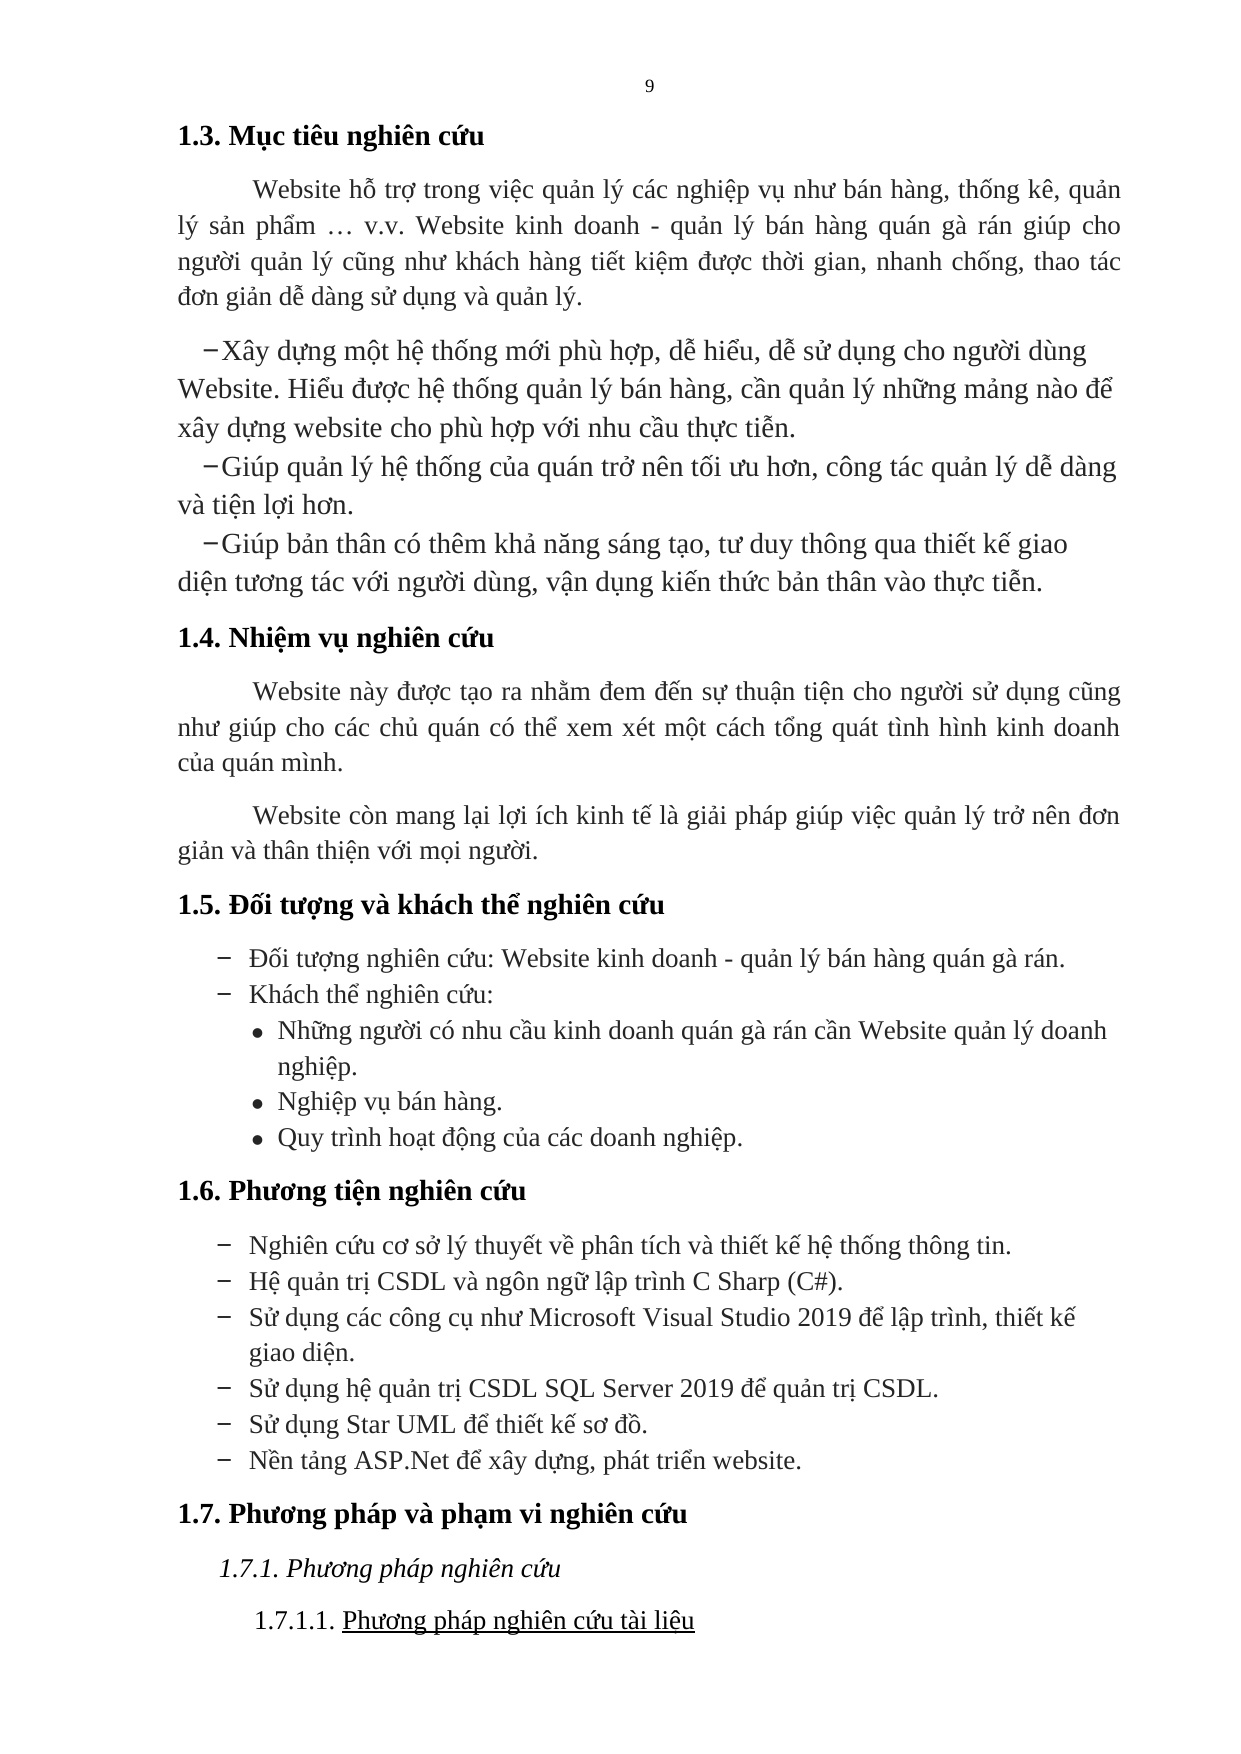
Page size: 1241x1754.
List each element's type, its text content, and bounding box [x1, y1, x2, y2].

list Sử dụng hệ quản trị CSDL SQL Server 2019 để quản trị CSDL. [216, 1372, 1122, 1403]
list Nền tảng ASP.Net để xây dựng, phát triển website. [216, 1444, 1122, 1475]
subtitle Nhiệm vụ nghiên cứu [177, 620, 1122, 653]
list Nghiệp vụ bán hàng. [251, 1085, 1122, 1117]
subtitle Phương tiện nghiên cứu [177, 1173, 1122, 1207]
text Website còn mang lại lợi ích kinh tế là giải pháp giúp việc quản lý trở nên đơn giản và thân thiện với mọi người. [177, 799, 1122, 866]
text Website này được tạo ra nhằm đem đến sự thuận tiện cho người sử dụng cũng như giúp cho các chủ quán có thể xem xét một cách tổng quát tình hình kinh doanh của quán mình. [177, 675, 1122, 777]
subtitle Phương pháp nghiên cứu [218, 1552, 1122, 1583]
subtitle Phương pháp nghiên cứu tài liệu [254, 1604, 1122, 1635]
list Quy trình hoạt động của các doanh nghiệp. [251, 1121, 1122, 1152]
list Khách thể nghiên cứu: [216, 978, 1122, 1009]
list Những người có nhu cầu kinh doanh quán gà rán cần Website quản lý doanh nghiệp. [251, 1014, 1122, 1081]
subtitle Đối tượng và khách thể nghiên cứu [177, 887, 1122, 920]
list Giúp bản thân có thêm khả năng sáng tạo, tư duy thông qua thiết kế giao diện tương tác với người dùng, vận dụng kiến thức bản thân vào thực tiễn. [177, 526, 1122, 598]
list Sử dụng các công cụ như Microsoft Visual Studio 2019 để lập trình, thiết kế giao diện. [216, 1301, 1122, 1368]
text Website hỗ trợ trong việc quản lý các nghiệp vụ như bán hàng, thống kê, quản lý sản phẩm … v.v. Website kinh doanh - quản lý bán hàng quán gà rán giúp cho người quản lý cũng như khách hàng tiết kiệm được thời gian, nhanh chống, thao tác đơn giản dễ dàng sử dụng và quản lý. [177, 173, 1122, 312]
list Giúp quản lý hệ thống của quán trở nên tối ưu hơn, công tác quản lý dễ dàng và tiện lợi hơn. [177, 449, 1122, 521]
subtitle Mục tiêu nghiên cứu [177, 118, 1122, 152]
list Hệ quản trị CSDL và ngôn ngữ lập trình C Sharp (C#). [216, 1265, 1122, 1296]
list Đối tượng nghiên cứu: Website kinh doanh - quản lý bán hàng quán gà rán. [216, 942, 1122, 973]
list Nghiên cứu cơ sở lý thuyết về phân tích và thiết kế hệ thống thông tin. [216, 1229, 1122, 1260]
subtitle Phương pháp và phạm vi nghiên cứu [177, 1497, 1122, 1530]
list Xây dựng một hệ thống mới phù hợp, dễ hiểu, dễ sử dụng cho người dùng Website. Hiểu được hệ thống quản lý bán hàng, cần quản lý những mảng nào để xây dựng website cho phù hợp với nhu cầu thực tiễn. [177, 333, 1122, 444]
list Sử dụng Star UML để thiết kế sơ đồ. [216, 1408, 1122, 1439]
